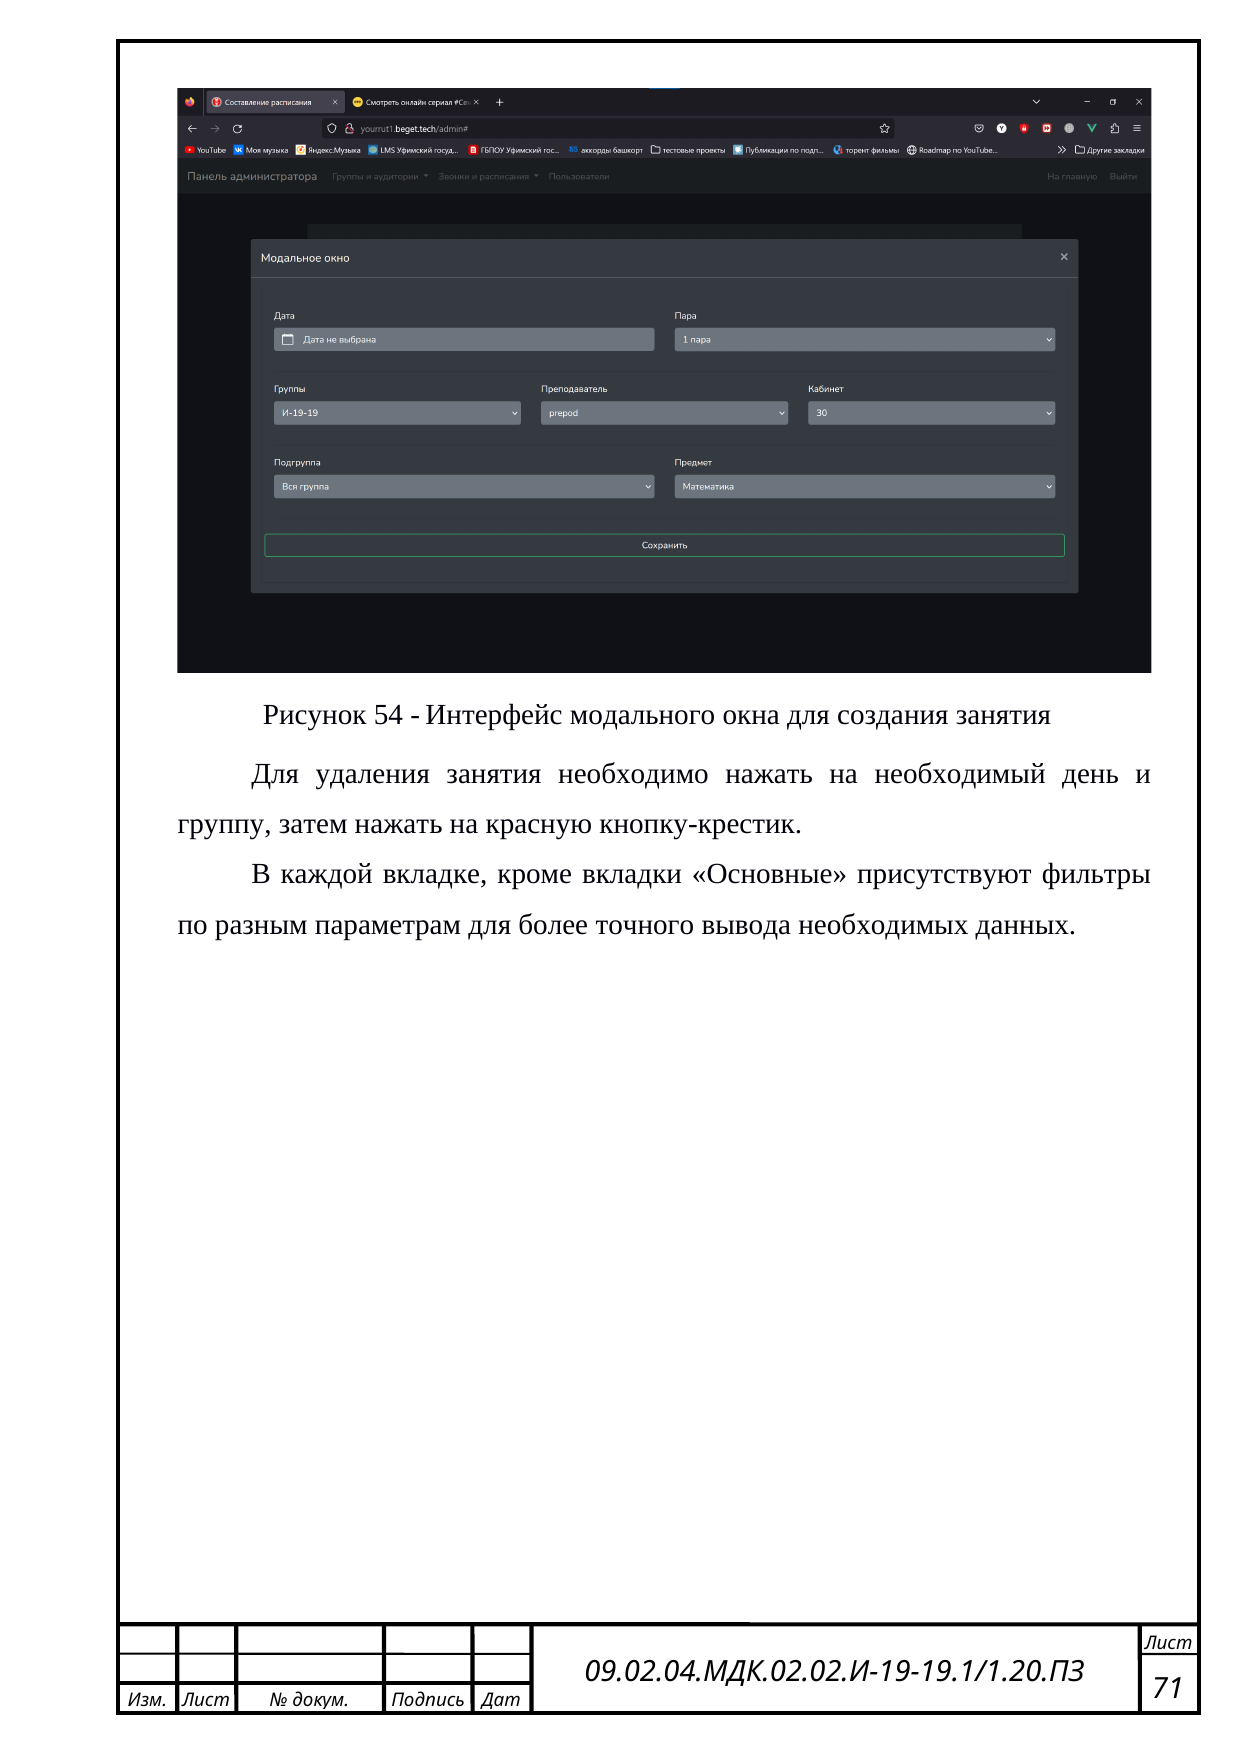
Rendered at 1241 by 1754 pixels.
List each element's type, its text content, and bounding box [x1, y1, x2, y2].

text В каждой вкладке, кроме вкладки «Основные» присутствуют фильтры по разным параметрам для более точного вывода необходимых данных. [177, 856, 1152, 940]
picture [177, 88, 1152, 673]
text Интерфейс модального окна для создания занятия [177, 697, 1137, 731]
text Для удаления занятия необходимо нажать на необходимый день и группу, затем нажать на красную кнопку-крестик. [177, 756, 1152, 840]
